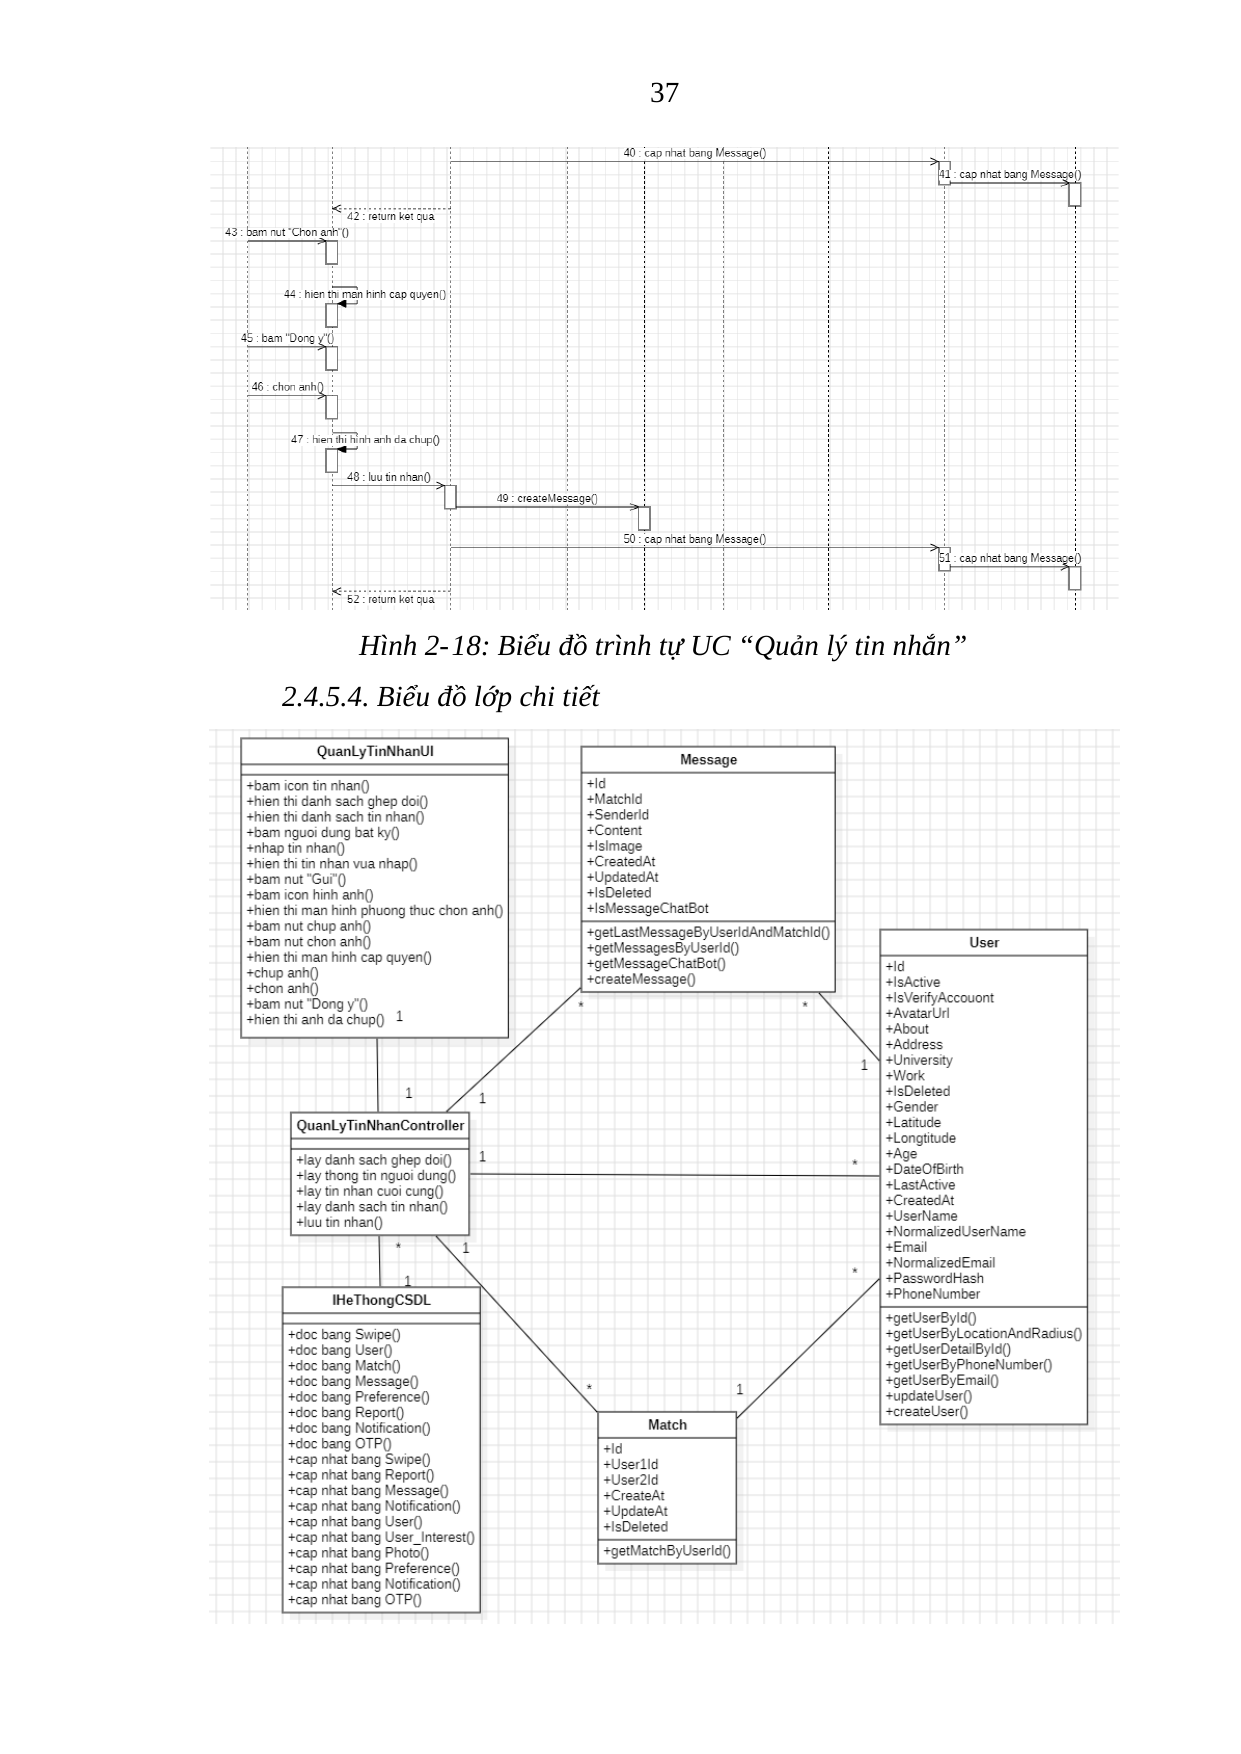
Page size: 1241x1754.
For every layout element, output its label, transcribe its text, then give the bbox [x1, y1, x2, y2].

picture [210, 147, 1119, 610]
picture [209, 729, 1120, 1624]
text Hình 2-18: Biểu đồ trình tự UC “Quản lý tin nhắn” [207, 628, 1122, 662]
text Biểu đồ lớp chi tiết [282, 679, 1122, 712]
